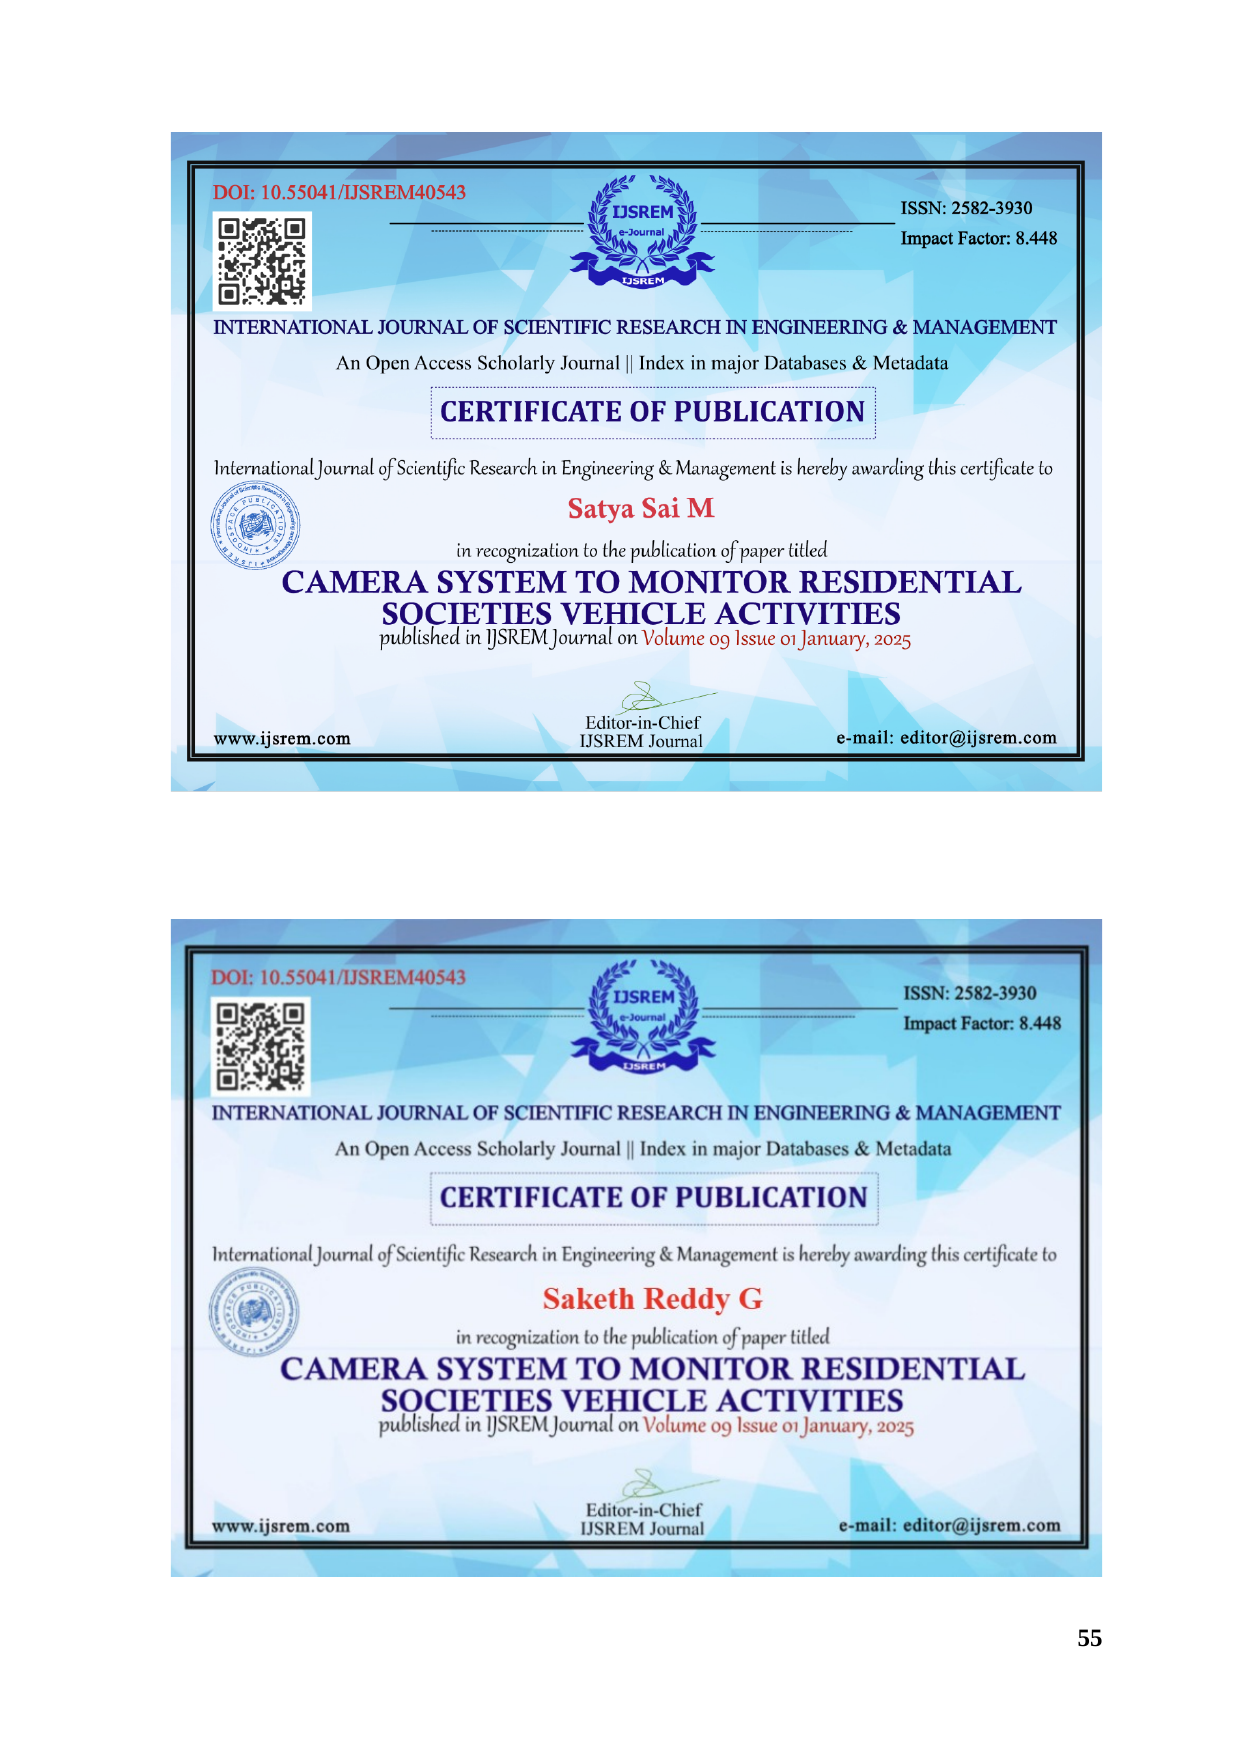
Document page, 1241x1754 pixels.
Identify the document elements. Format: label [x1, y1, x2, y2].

picture [170, 919, 1103, 1577]
picture [170, 132, 1103, 792]
